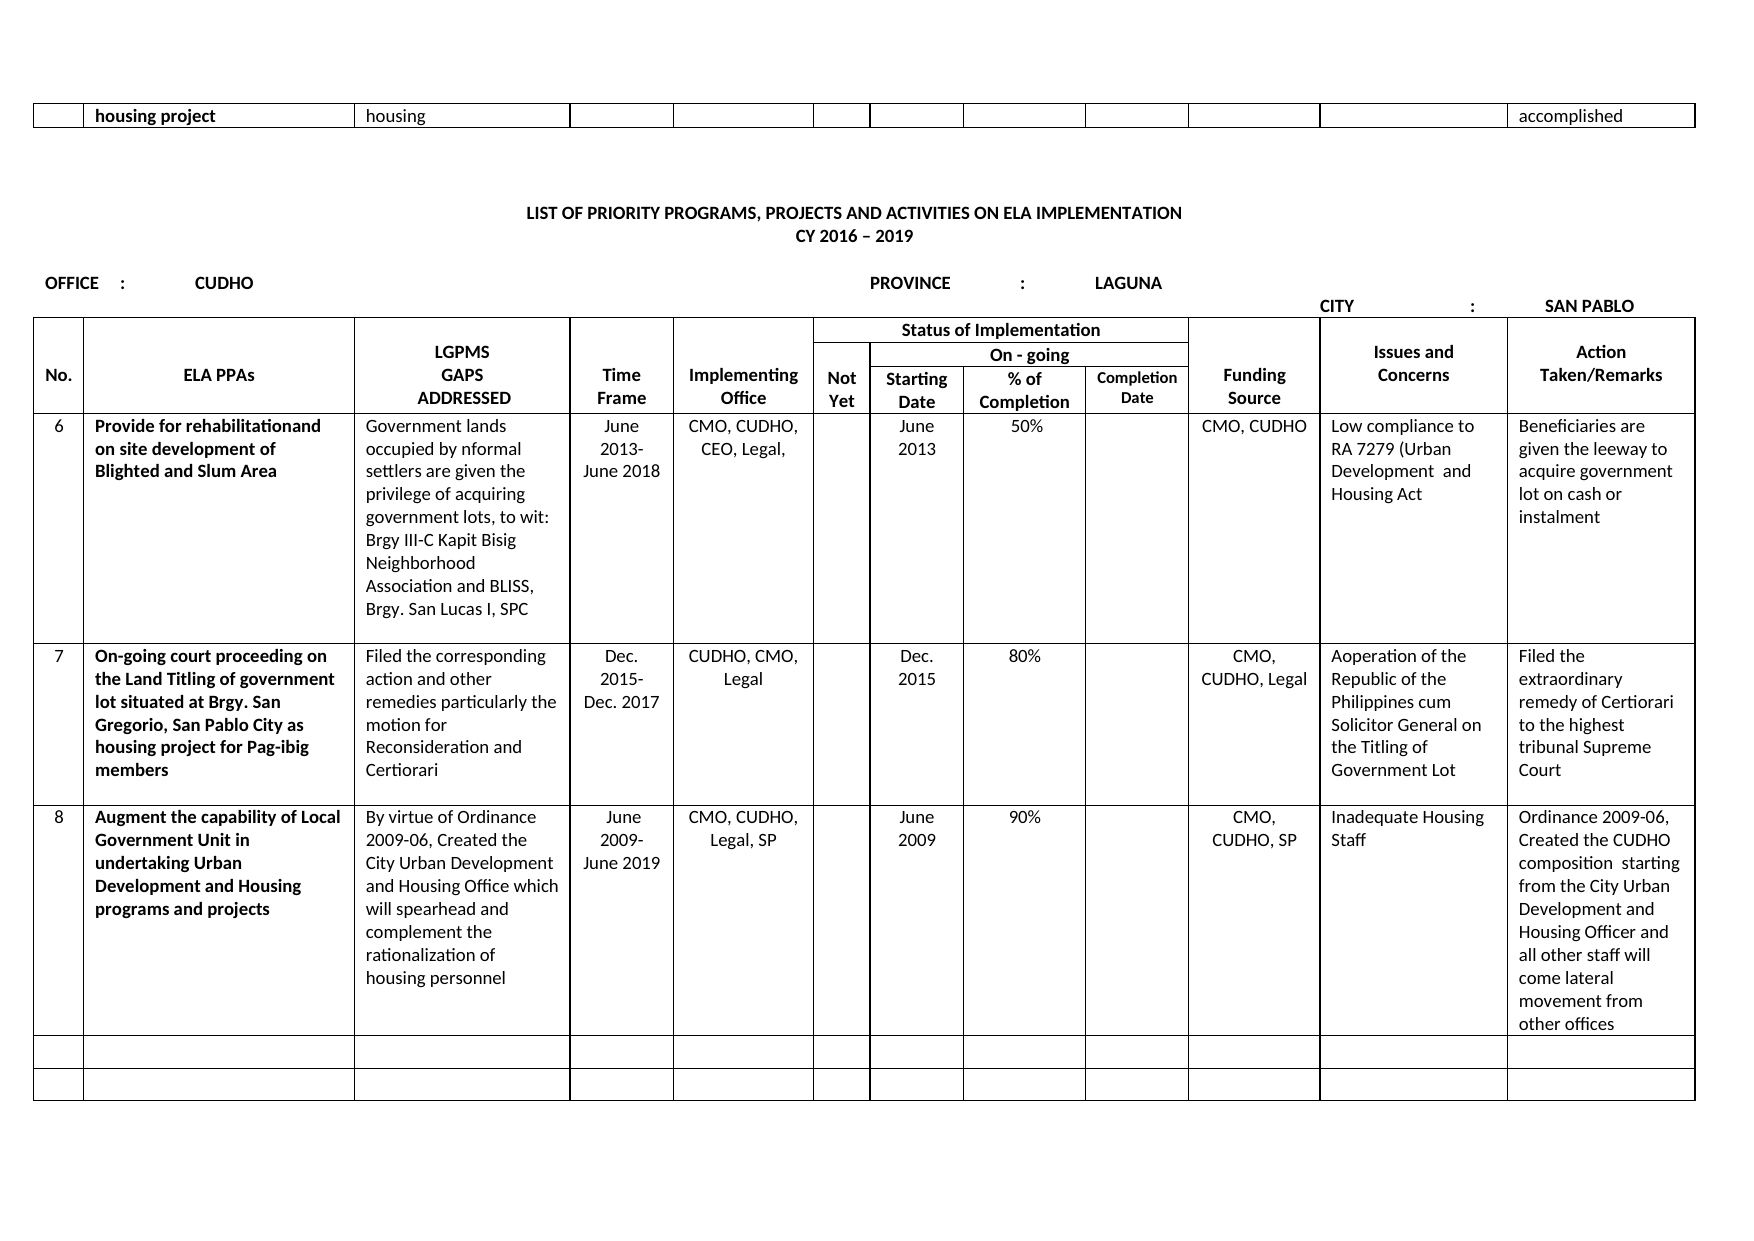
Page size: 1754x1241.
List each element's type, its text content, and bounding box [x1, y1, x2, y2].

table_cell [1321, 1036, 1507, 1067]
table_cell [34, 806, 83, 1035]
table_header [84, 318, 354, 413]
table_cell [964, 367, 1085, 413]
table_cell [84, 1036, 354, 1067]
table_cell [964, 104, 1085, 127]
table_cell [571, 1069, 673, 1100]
text OFFICE : CUDHO PROVINCE : LAGUNA [45, 271, 1664, 294]
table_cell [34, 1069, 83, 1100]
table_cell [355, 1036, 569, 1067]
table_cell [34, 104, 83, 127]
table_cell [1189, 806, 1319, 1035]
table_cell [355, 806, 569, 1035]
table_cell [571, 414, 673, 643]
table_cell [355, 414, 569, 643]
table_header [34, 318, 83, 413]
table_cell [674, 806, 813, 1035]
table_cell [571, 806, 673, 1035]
text LIST OF PRIORITY PROGRAMS, PROJECTS AND ACTIVITIES ON ELA IMPLEMENTATION [45, 201, 1664, 224]
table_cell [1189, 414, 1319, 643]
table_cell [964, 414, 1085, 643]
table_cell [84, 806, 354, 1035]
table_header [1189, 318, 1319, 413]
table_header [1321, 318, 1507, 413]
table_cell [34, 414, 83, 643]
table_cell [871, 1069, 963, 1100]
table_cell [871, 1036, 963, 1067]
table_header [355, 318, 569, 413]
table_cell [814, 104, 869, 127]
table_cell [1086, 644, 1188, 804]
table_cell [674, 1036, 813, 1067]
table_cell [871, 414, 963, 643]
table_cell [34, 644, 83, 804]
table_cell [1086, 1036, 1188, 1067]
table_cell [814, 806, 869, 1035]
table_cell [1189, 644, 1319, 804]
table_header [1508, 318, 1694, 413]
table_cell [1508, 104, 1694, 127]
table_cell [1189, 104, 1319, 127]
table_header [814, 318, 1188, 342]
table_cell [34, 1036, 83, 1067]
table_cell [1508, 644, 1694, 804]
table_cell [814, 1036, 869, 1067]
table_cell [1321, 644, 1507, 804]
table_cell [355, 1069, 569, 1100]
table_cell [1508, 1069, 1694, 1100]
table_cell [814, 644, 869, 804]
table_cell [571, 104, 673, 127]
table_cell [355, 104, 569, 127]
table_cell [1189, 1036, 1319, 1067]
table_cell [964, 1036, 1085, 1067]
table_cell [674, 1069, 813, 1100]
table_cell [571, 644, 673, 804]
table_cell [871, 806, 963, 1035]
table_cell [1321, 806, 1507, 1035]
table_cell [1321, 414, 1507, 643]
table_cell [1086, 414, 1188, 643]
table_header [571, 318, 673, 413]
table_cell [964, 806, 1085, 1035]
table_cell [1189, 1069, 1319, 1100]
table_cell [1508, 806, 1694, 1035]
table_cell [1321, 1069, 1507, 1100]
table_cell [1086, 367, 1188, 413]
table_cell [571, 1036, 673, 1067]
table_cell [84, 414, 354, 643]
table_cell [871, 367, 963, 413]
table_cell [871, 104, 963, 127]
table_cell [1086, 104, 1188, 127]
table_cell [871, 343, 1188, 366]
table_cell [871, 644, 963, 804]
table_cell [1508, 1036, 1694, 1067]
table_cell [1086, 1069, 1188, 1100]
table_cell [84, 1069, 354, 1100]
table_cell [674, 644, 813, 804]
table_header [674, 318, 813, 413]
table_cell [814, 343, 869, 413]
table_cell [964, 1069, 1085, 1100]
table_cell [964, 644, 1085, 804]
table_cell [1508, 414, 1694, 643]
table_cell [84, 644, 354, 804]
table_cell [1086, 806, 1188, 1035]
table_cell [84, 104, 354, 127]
text CY 2016 – 2019 [45, 224, 1664, 247]
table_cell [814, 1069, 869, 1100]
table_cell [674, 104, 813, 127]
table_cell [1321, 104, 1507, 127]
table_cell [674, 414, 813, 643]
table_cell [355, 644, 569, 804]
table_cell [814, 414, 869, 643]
text CITY : SAN PABLO [45, 294, 1664, 317]
